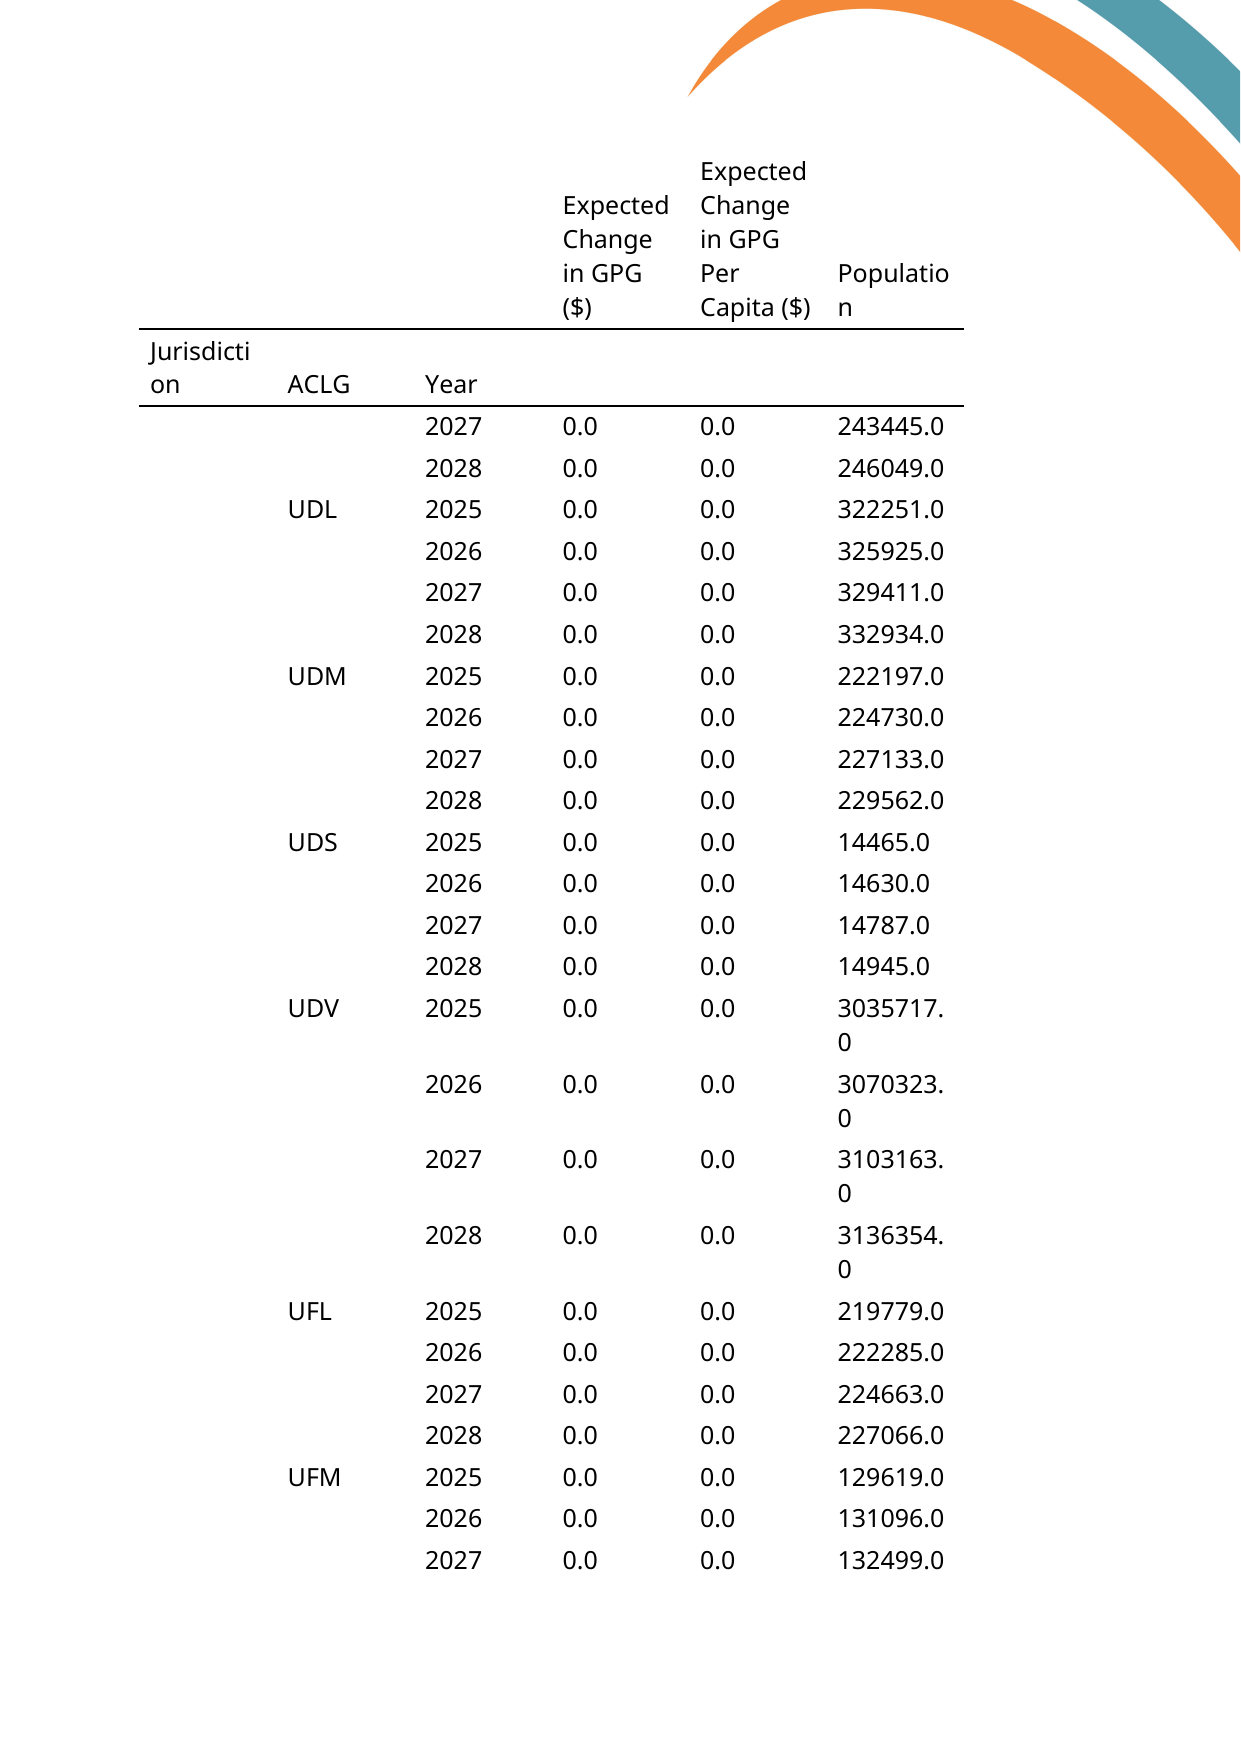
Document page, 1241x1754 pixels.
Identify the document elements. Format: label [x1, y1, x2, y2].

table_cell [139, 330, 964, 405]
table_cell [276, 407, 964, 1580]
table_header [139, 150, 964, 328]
picture [19, 0, 1241, 306]
